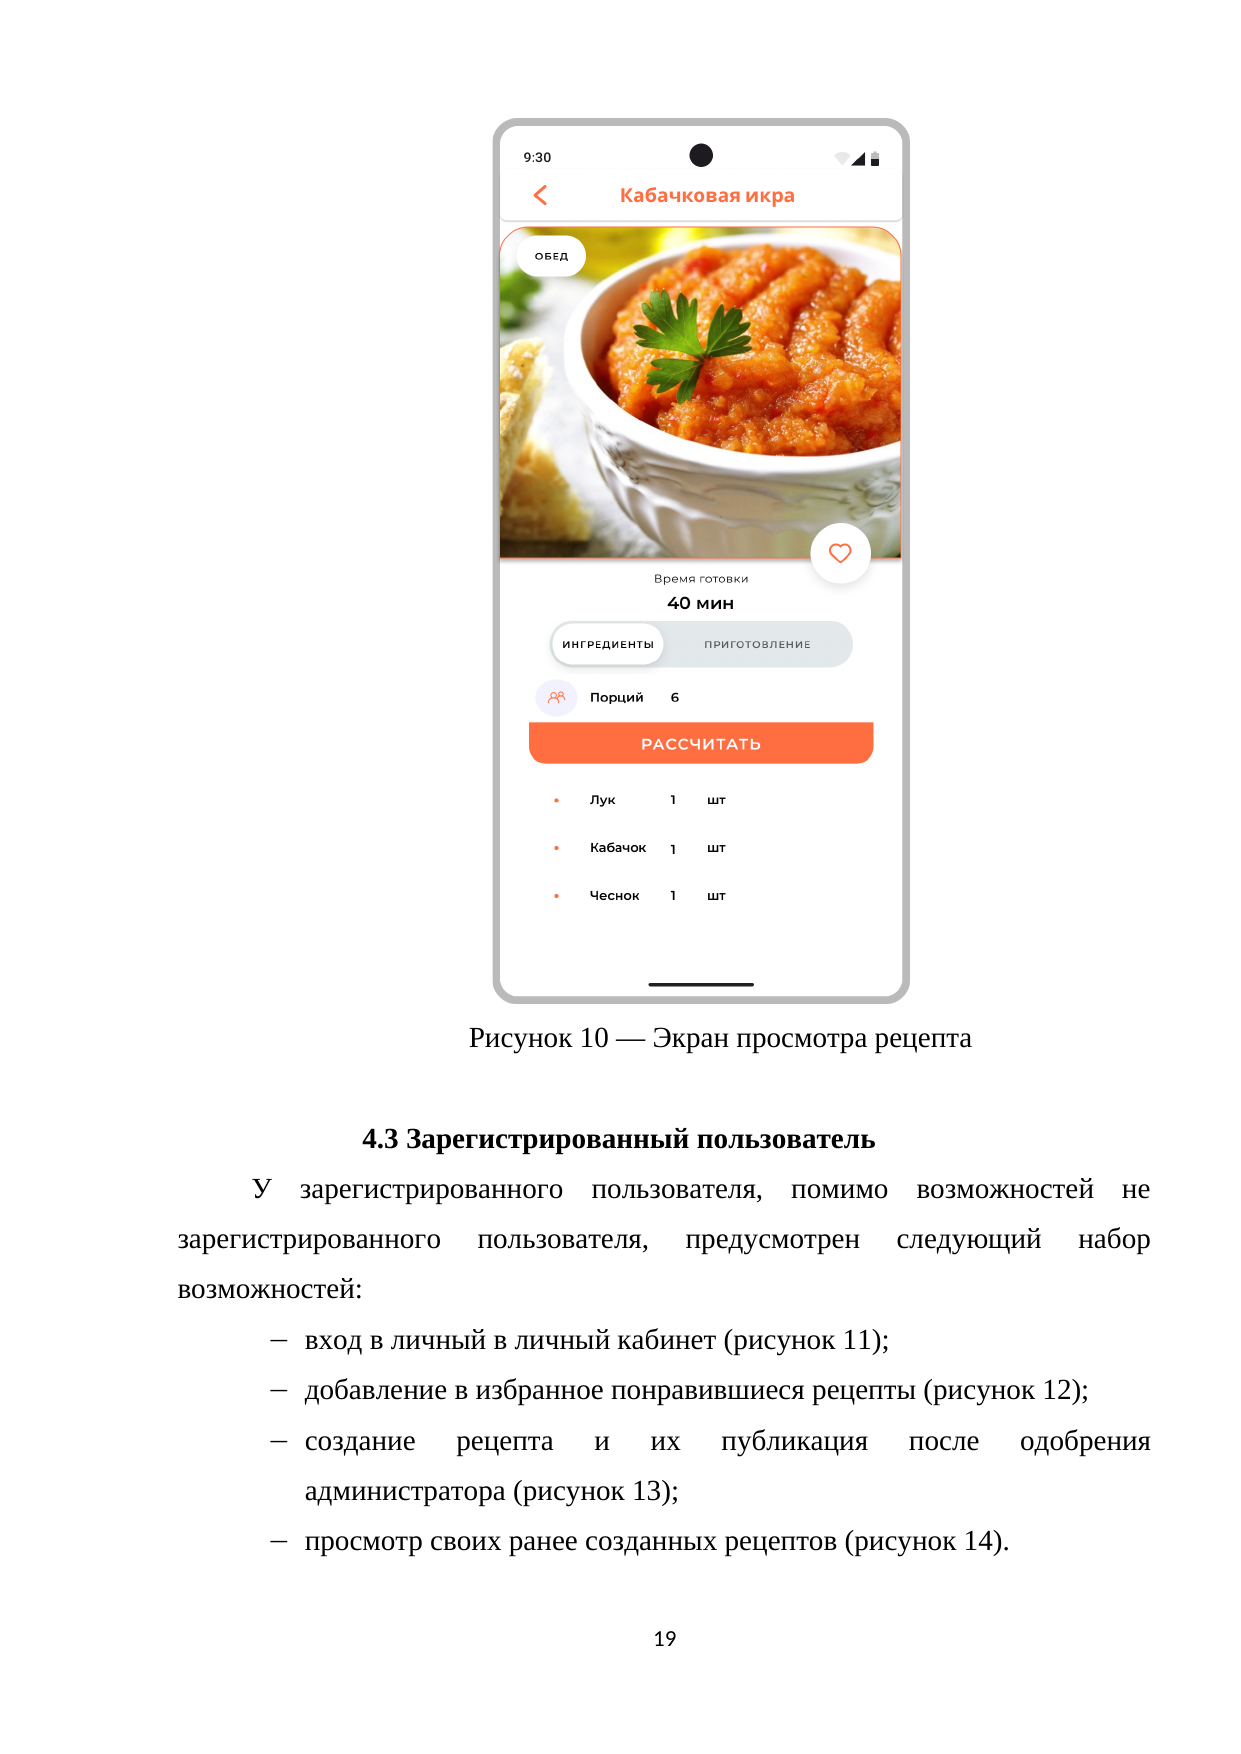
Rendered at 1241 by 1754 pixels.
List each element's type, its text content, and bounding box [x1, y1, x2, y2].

text У зарегистрированного пользователя, помимо возможностей не зарегистрированного пользователя, предусмотрен следующий набор возможностей: [177, 1171, 1152, 1305]
text Экран просмотра рецепта [289, 1020, 1152, 1054]
text добавление в избранное понравившиеся рецепты (рисунок 12); [267, 1372, 1152, 1406]
text вход в личный в личный кабинет (рисунок 11); [267, 1322, 1152, 1356]
text просмотр своих ранее созданных рецептов (рисунок 14). [267, 1523, 1152, 1557]
picture [492, 118, 910, 1004]
text создание рецепта и их публикация после одобрения администратора (рисунок 13); [267, 1423, 1152, 1507]
text Зарегистрированный пользователь [288, 1121, 1152, 1154]
